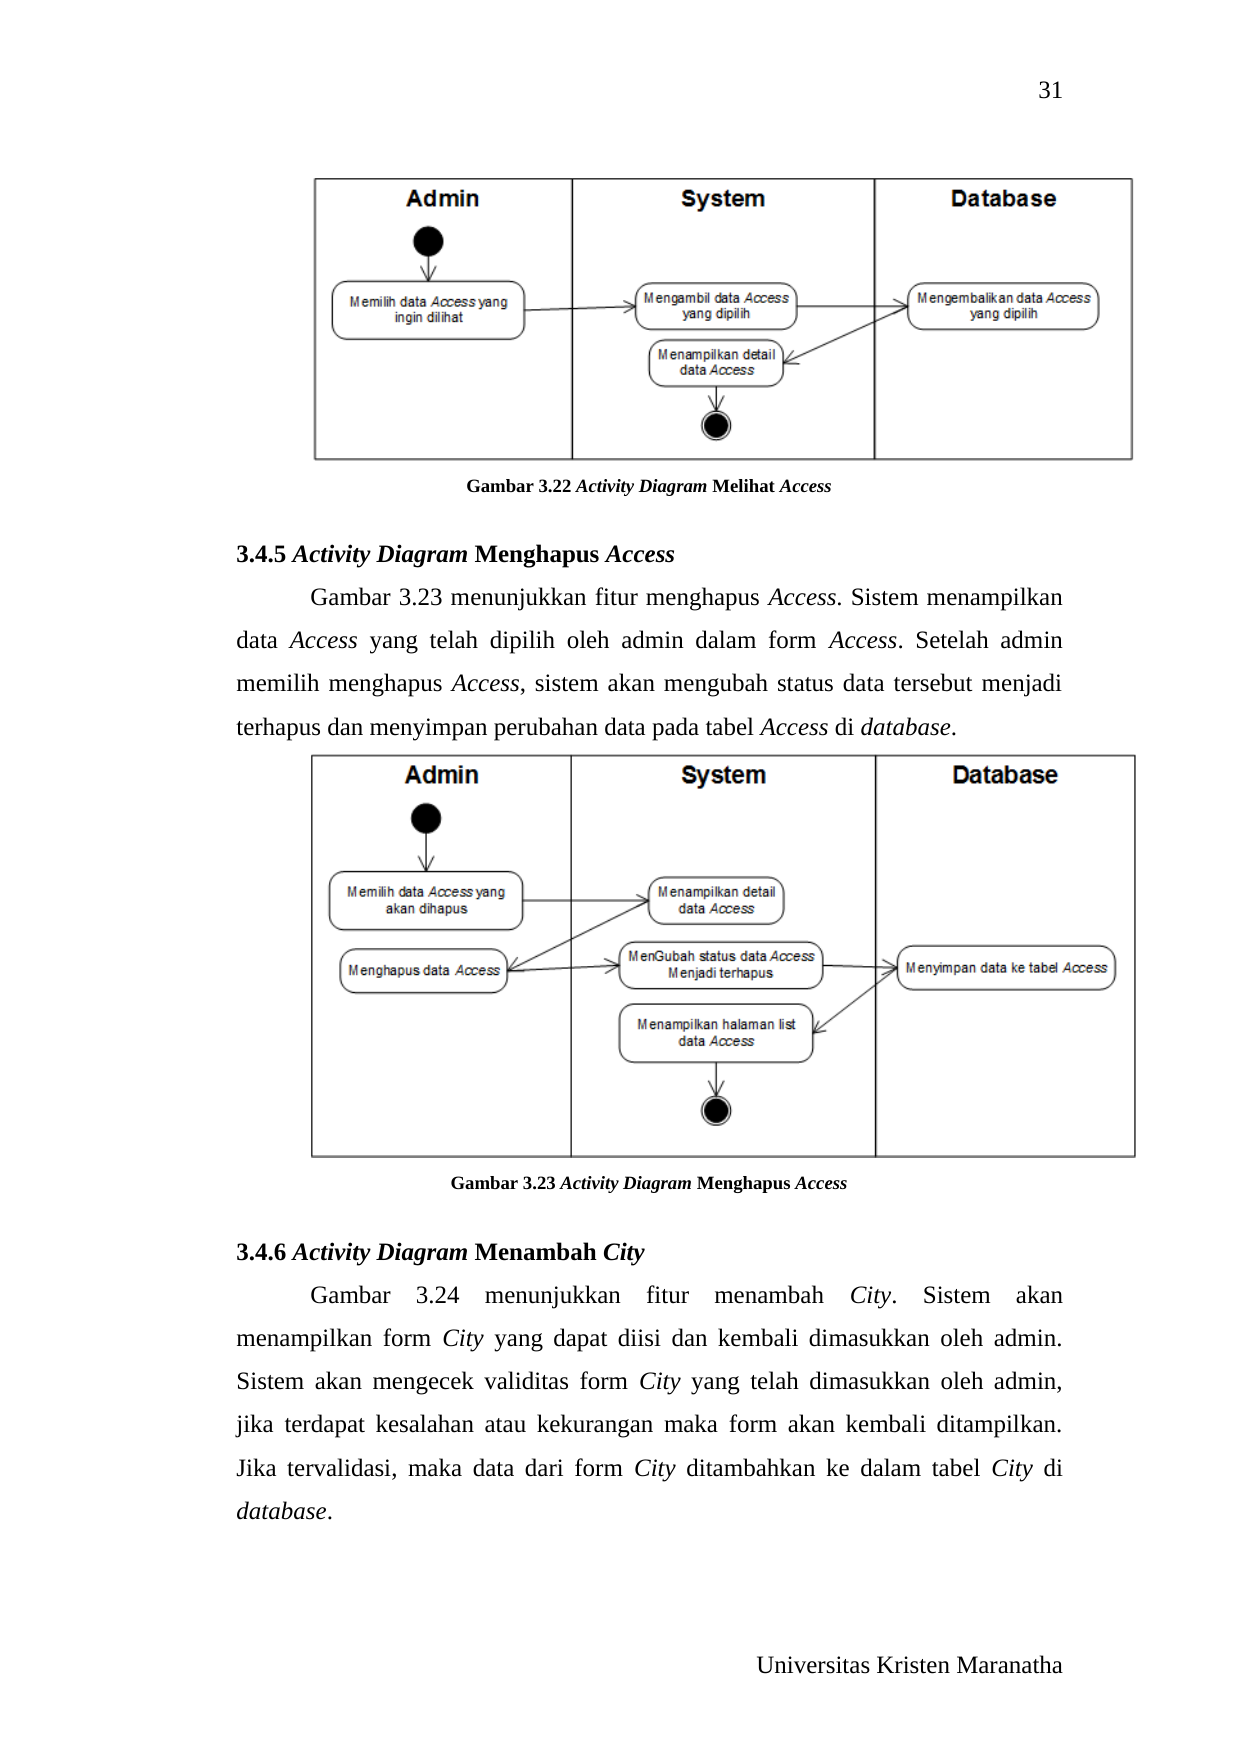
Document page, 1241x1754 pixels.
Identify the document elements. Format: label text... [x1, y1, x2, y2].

subtitle Activity Diagram Menambah City [236, 1237, 1063, 1266]
picture [310, 177, 1137, 461]
text Gambar 3.24 menunjukkan fitur menambah City. Sistem akan menampilkan form City yang dapat diisi dan kembali dimasukkan oleh admin. Sistem akan mengecek validitas form City yang telah dimasukkan oleh admin, jika terdapat kesalahan atau kekurangan maka form akan kembali ditampilkan. Jika tervalidasi, maka data dari form City ditambahkan ke dalam tabel City di database. [236, 1280, 1063, 1524]
picture [310, 754, 1137, 1158]
subtitle Activity Diagram Menghapus Access [236, 539, 1063, 568]
text Gambar 3.23 menunjukkan fitur menghapus Access. Sistem menampilkan data Access yang telah dipilih oleh admin dalam form Access. Setelah admin memilih menghapus Access, sistem akan mengubah status data tersebut menjadi terhapus dan menyimpan perubahan data pada tabel Access di database. [236, 582, 1063, 740]
